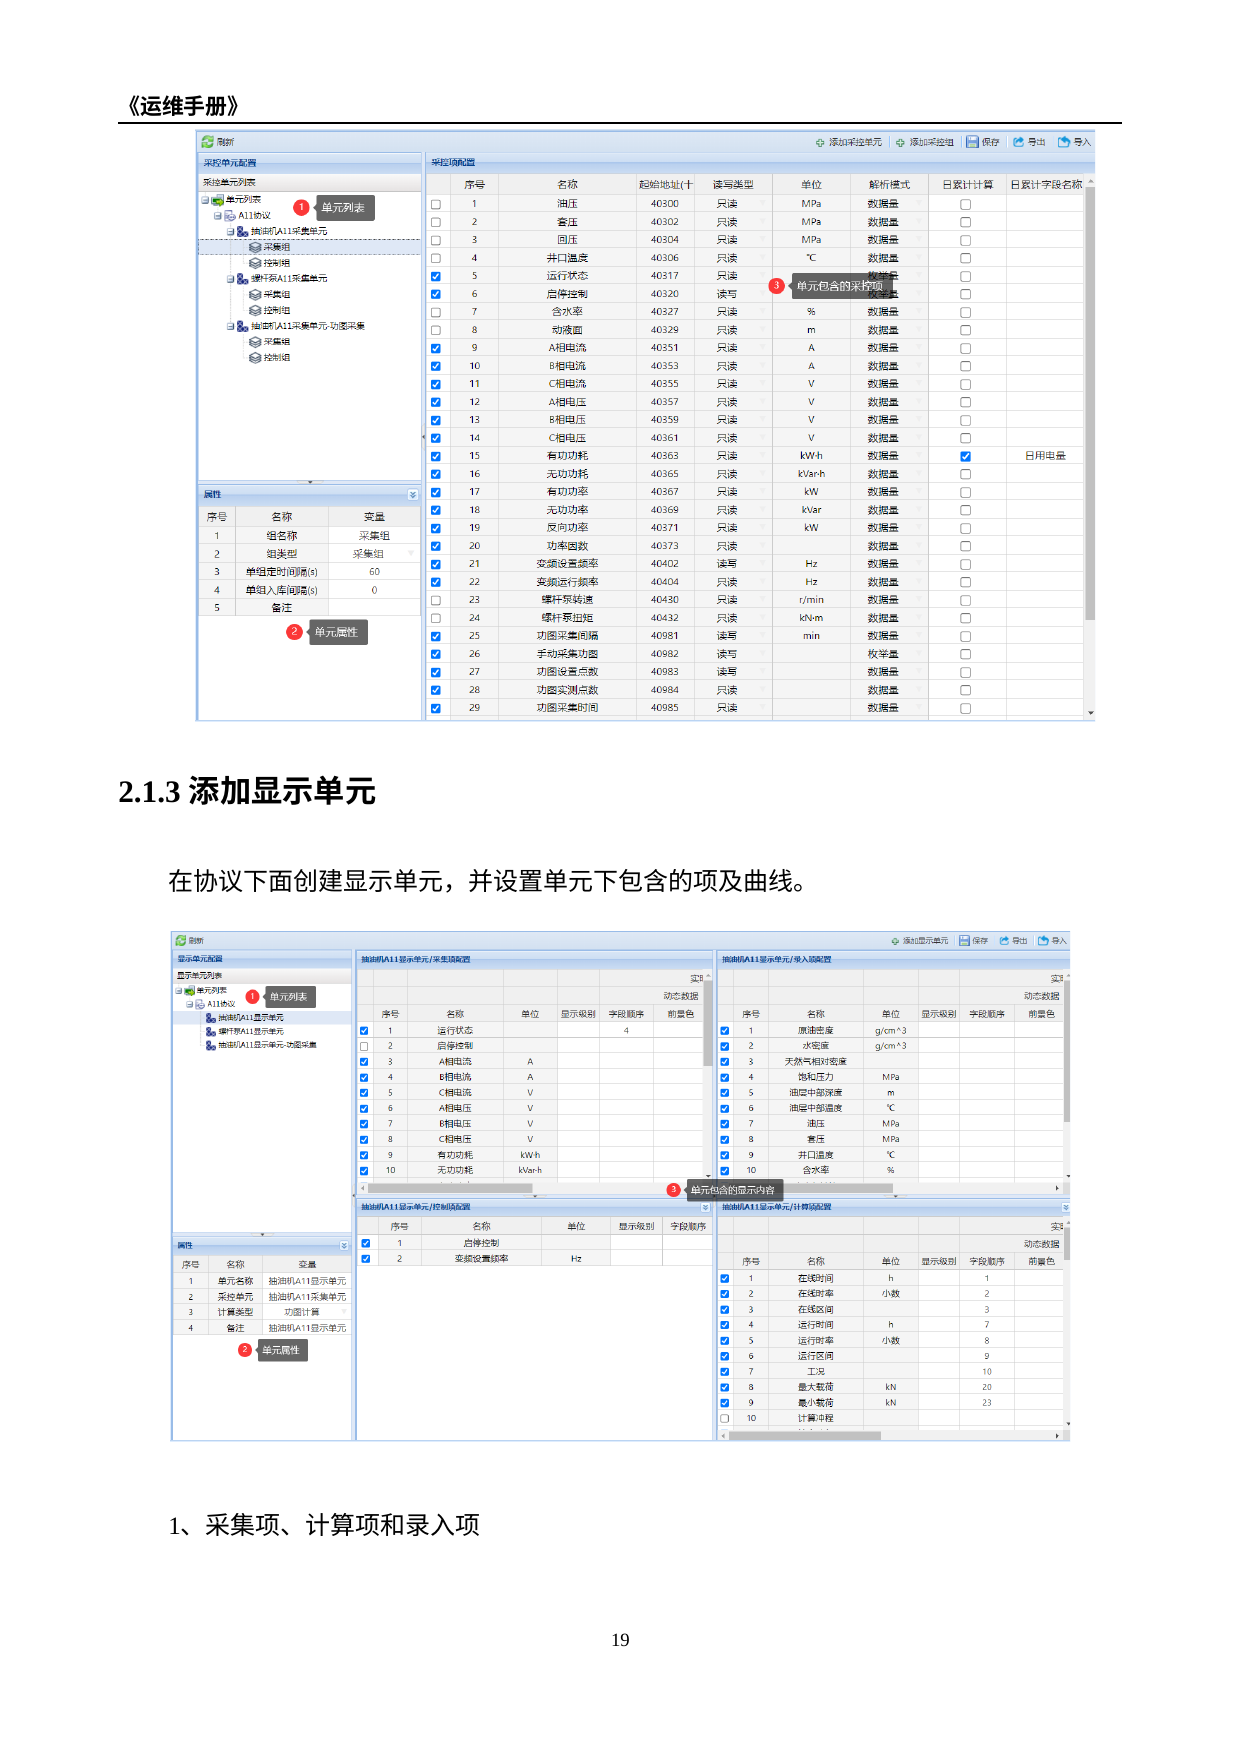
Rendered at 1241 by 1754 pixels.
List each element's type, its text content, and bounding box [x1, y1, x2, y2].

picture [170, 931, 1071, 1442]
picture [195, 129, 1096, 722]
text 1、采集项、计算项和录入项 [118, 1489, 1122, 1557]
text 在协议下面创建显示单元，并设置单元下包含的项及曲线。 [118, 846, 1122, 913]
subtitle 2.1.3 添加显示单元 [118, 755, 1122, 823]
